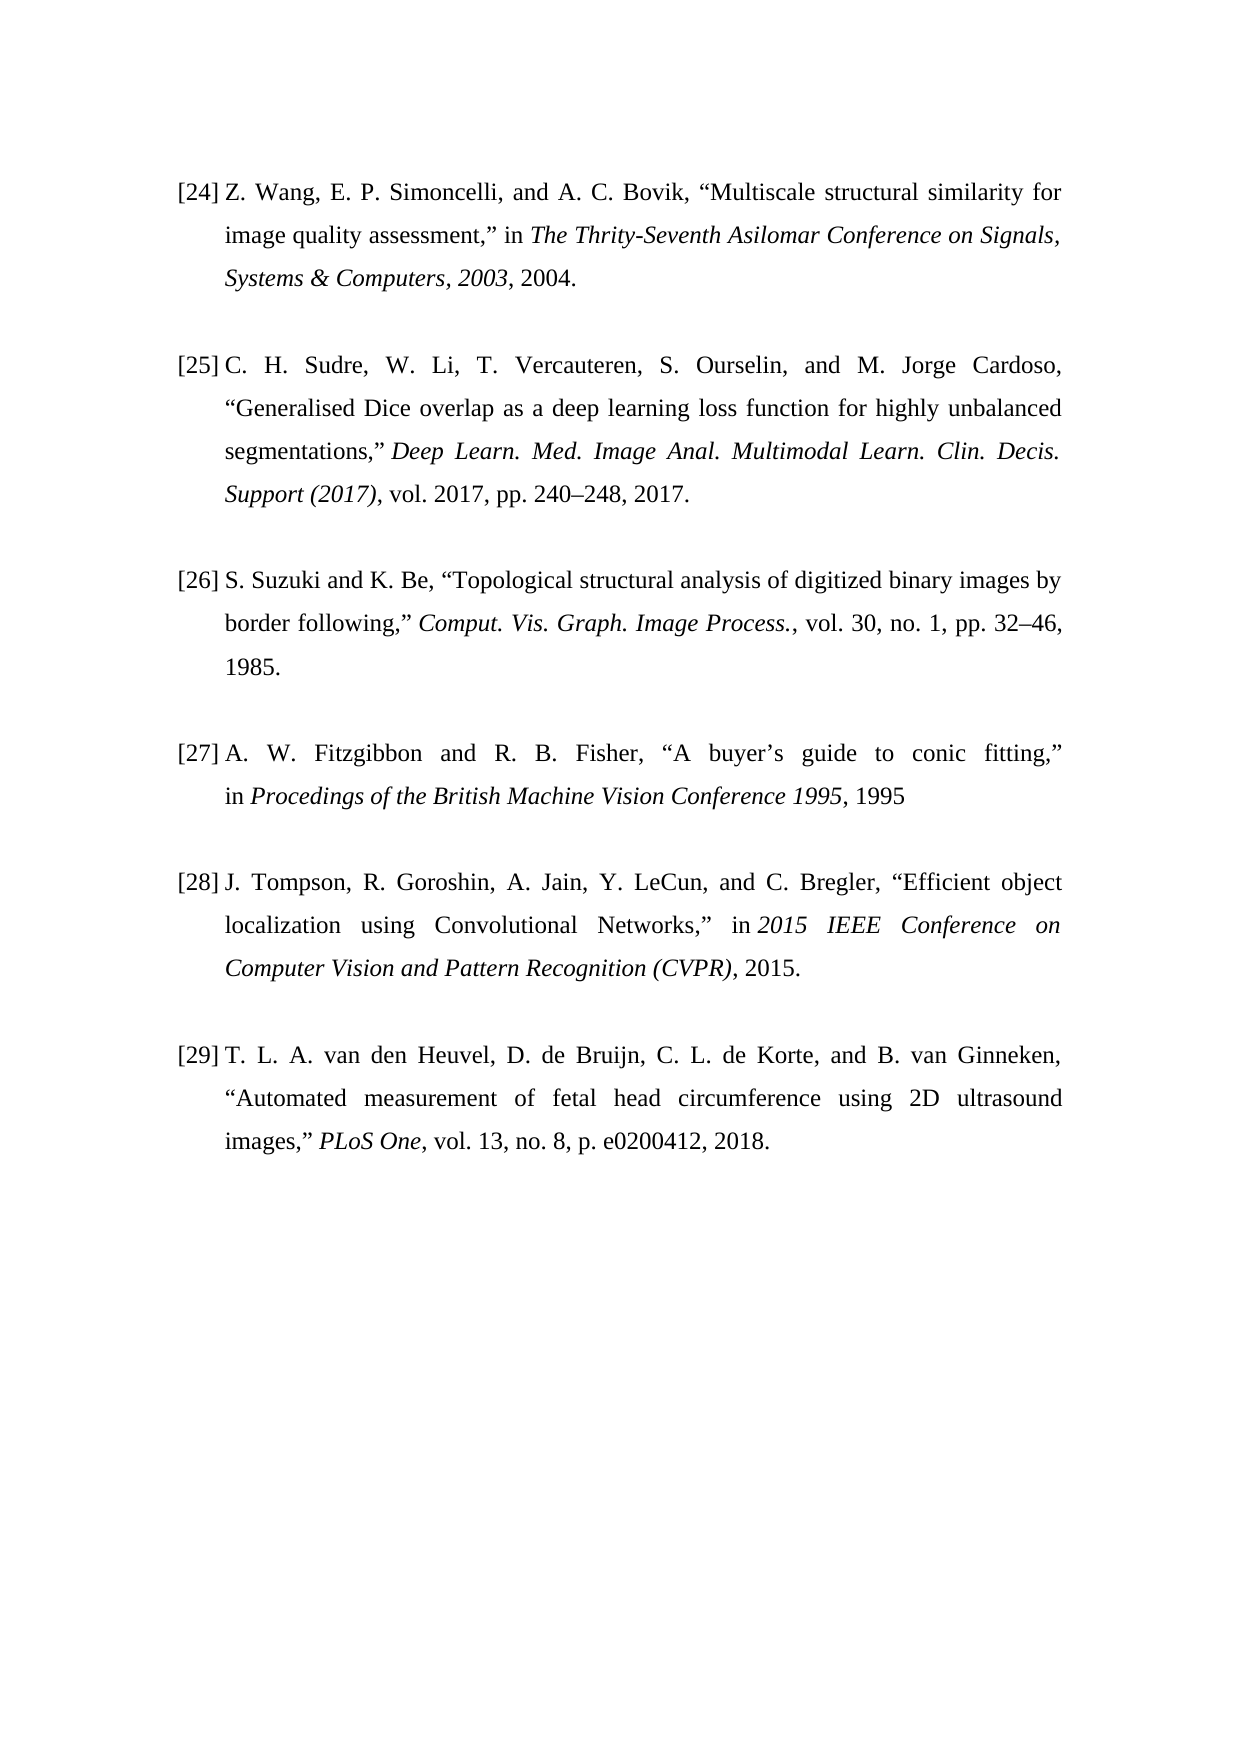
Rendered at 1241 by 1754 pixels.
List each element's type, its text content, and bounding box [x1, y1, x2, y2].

list J. Tompson, R. Goroshin, A. Jain, Y. LeCun, and C. Bregler, “Efficient object localization using Convolutional Networks,” in 2015 IEEE Conference on Computer Vision and Pattern Recognition (CVPR), 2015. [177, 867, 1063, 982]
list S. Suzuki and K. Be, “Topological structural analysis of digitized binary images by border following,” Comput. Vis. Graph. Image Process., vol. 30, no. 1, pp. 32–46, 1985. [177, 565, 1063, 680]
list T. L. A. van den Heuvel, D. de Bruijn, C. L. de Korte, and B. van Ginneken, “Automated measurement of fetal head circumference using 2D ultrasound images,” PLoS One, vol. 13, no. 8, p. e0200412, 2018. [177, 1040, 1063, 1155]
list Z. Wang, E. P. Simoncelli, and A. C. Bovik, “Multiscale structural similarity for image quality assessment,” in The Thrity-Seventh Asilomar Conference on Signals, Systems & Computers, 2003, 2004. [177, 177, 1063, 292]
list C. H. Sudre, W. Li, T. Vercauteren, S. Ourselin, and M. Jorge Cardoso, “Generalised Dice overlap as a deep learning loss function for highly unbalanced segmentations,” Deep Learn. Med. Image Anal. Multimodal Learn. Clin. Decis. Support (2017), vol. 2017, pp. 240–248, 2017. [177, 350, 1063, 508]
list A. W. Fitzgibbon and R. B. Fisher, “A buyer’s guide to conic fitting,” in Procedings of the British Machine Vision Conference 1995, 1995 [177, 738, 1063, 810]
